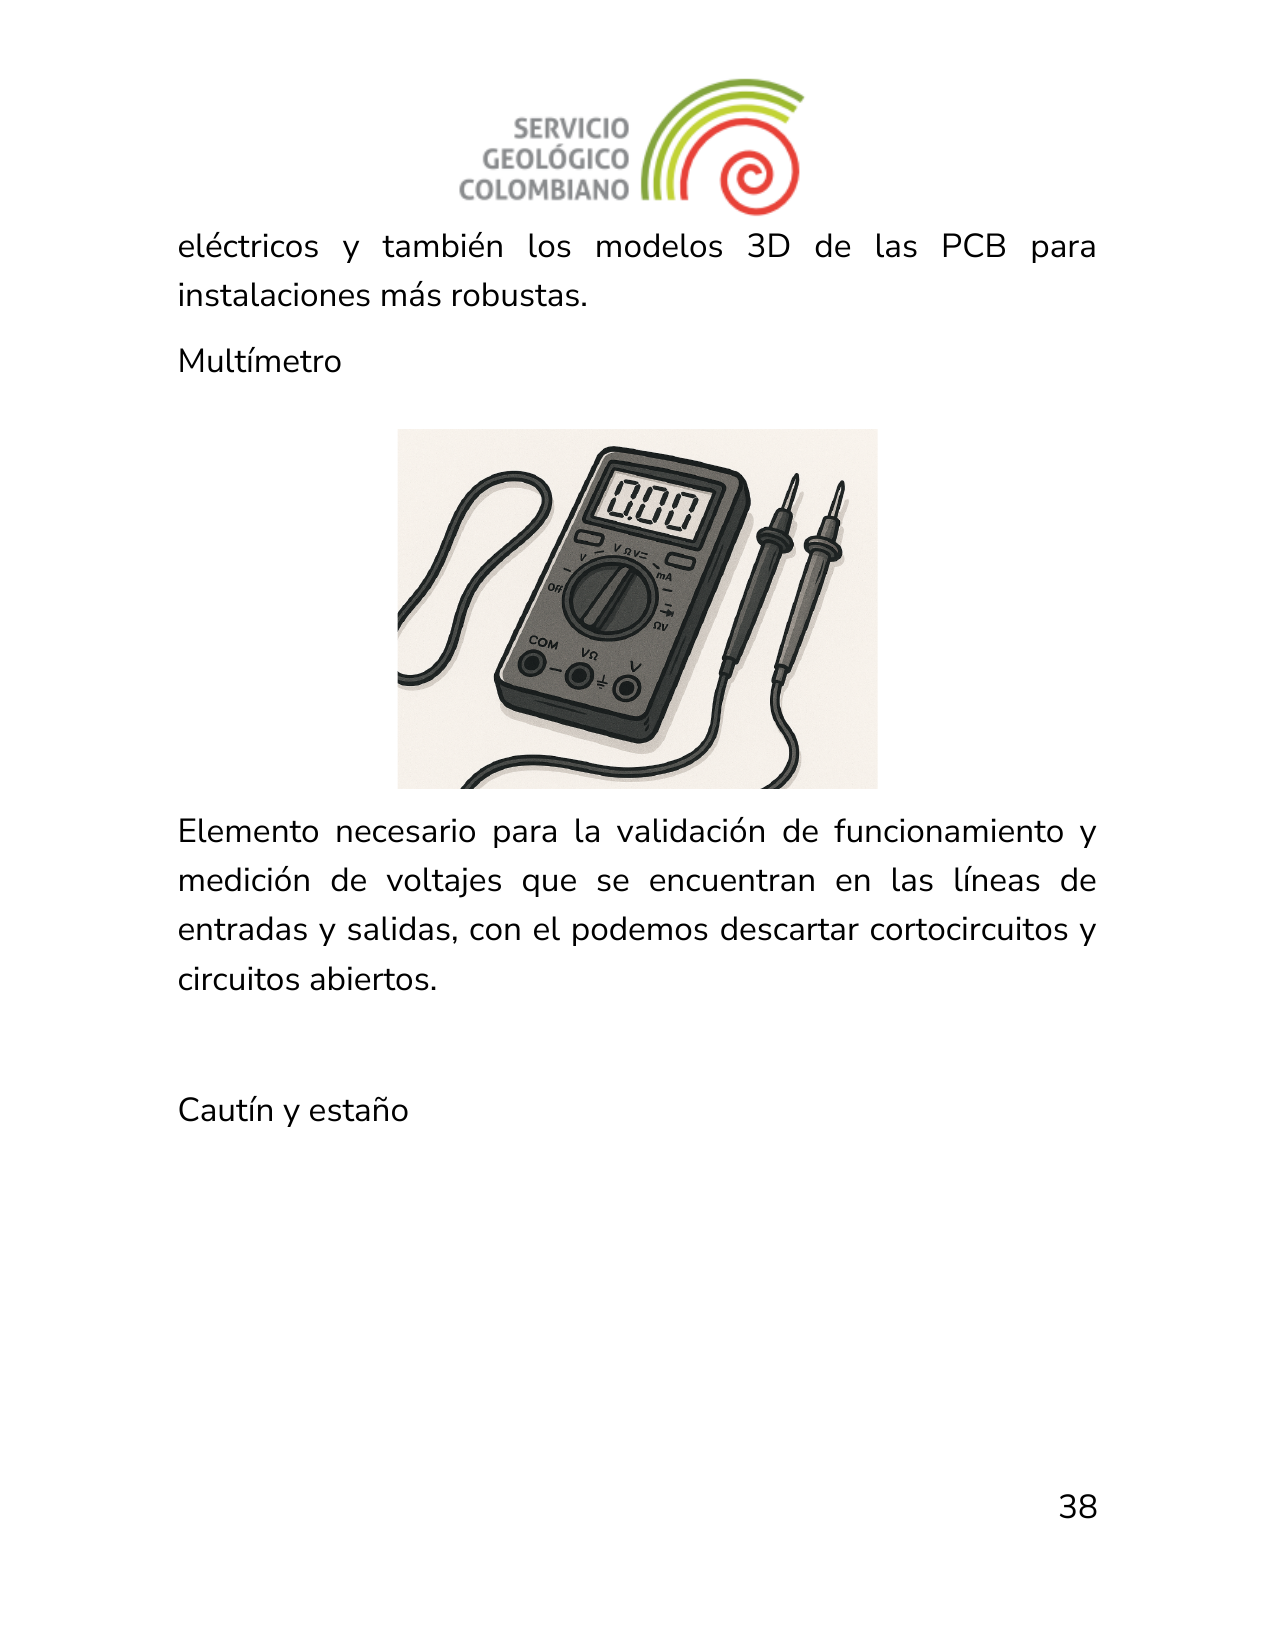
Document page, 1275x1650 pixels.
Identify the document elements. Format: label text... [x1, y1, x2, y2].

text Elemento necesario para la validación de funcionamiento y medición de voltajes que se encuentran en las líneas de entradas y salidas, con el podemos descartar cortocircuitos y circuitos abiertos. [177, 809, 1098, 1002]
text Multímetro [177, 338, 1098, 384]
picture [452, 73, 823, 224]
text Cautín y estaño [177, 1088, 1098, 1133]
picture [397, 404, 878, 789]
